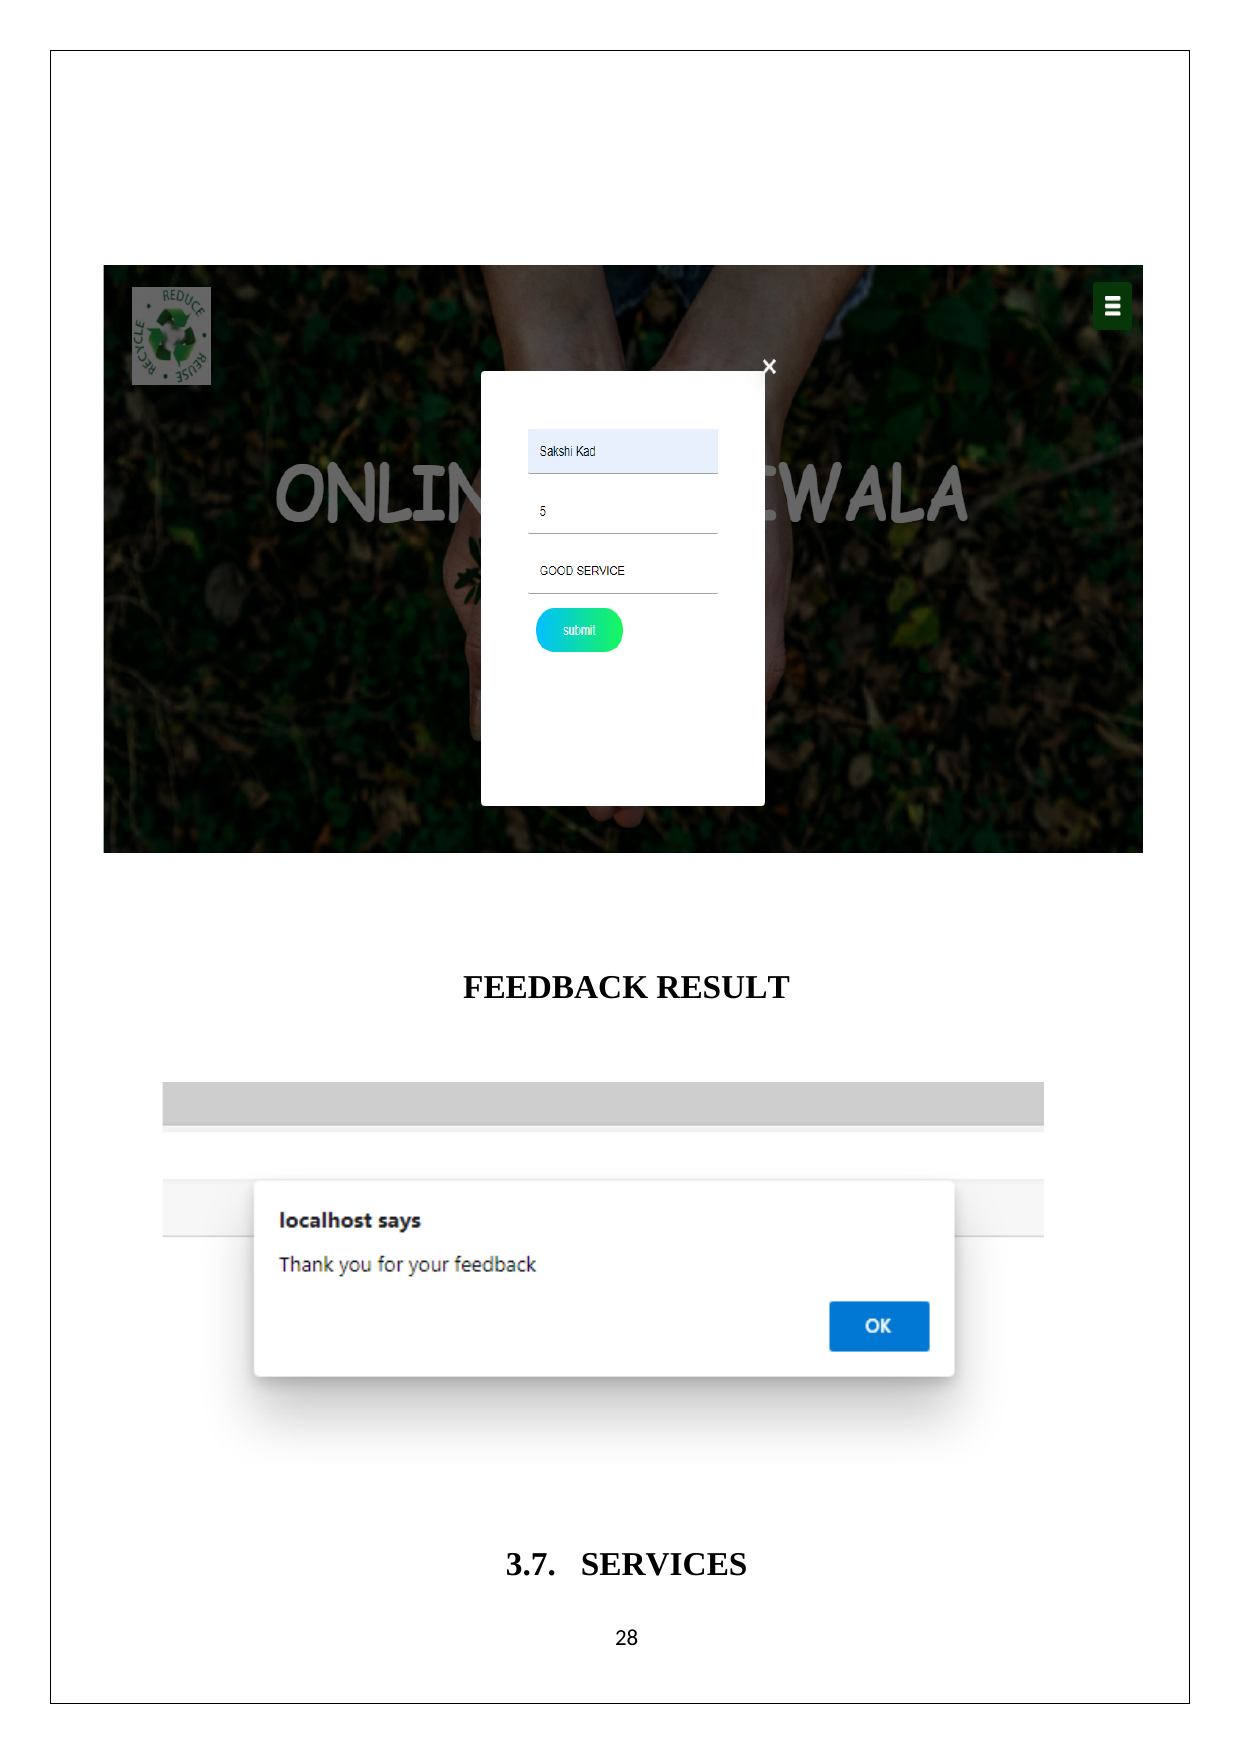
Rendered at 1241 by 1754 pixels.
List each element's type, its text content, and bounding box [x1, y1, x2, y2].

list FEEDBACK RESULT [162, 968, 1090, 1006]
picture [103, 265, 1143, 853]
picture [162, 1082, 1044, 1468]
list SERVICES [162, 1544, 1090, 1582]
